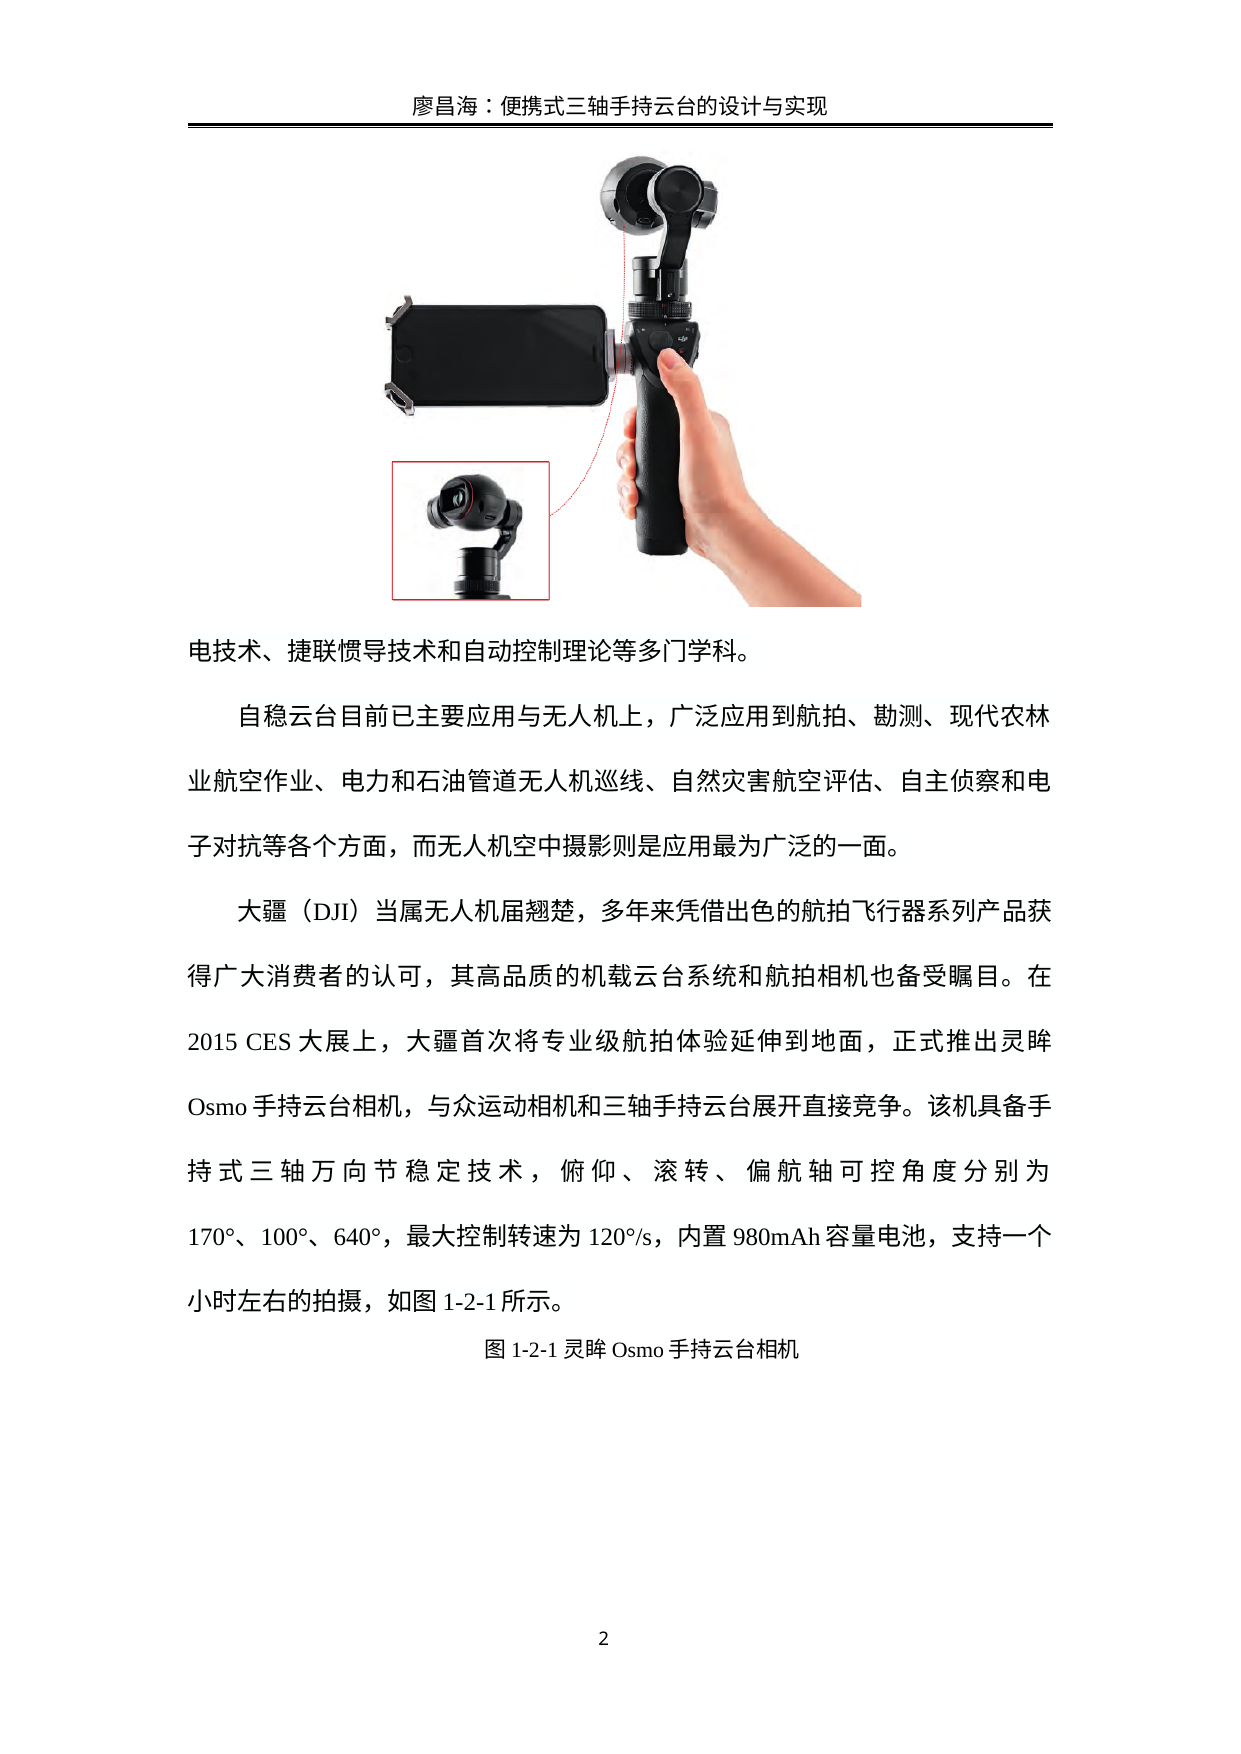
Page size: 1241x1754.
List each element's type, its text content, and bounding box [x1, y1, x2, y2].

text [187, 162, 1053, 682]
text 大疆（DJI）当属无人机届翘楚，多年来凭借出色的航拍飞行器系列产品获得广大消费者的认可，其高品质的机载云台系统和航拍相机也备受瞩目。在2015 CES大展上，大疆首次将专业级航拍体验延伸到地面，正式推出灵眸Osmo手持云台相机，与众运动相机和三轴手持云台展开直接竞争。该机具备手持式三轴万向节稳定技术，俯仰、滚转、偏航轴可控角度分别为170°、100°、640°，最大控制转速为120°/s，内置980mAh容量电池，支持一个小时左右的拍摄，如图1-2-1所示。 [187, 877, 1053, 1332]
text 自稳云台目前已主要应用与无人机上，广泛应用到航拍、勘测、现代农林业航空作业、电力和石油管道无人机巡线、自然灾害航空评估、自主侦察和电子对抗等各个方面，而无人机空中摄影则是应用最为广泛的一面。 [187, 682, 1053, 877]
picture [378, 150, 862, 607]
text 图1-2-1 灵眸Osmo手持云台相机 [187, 1332, 1053, 1364]
